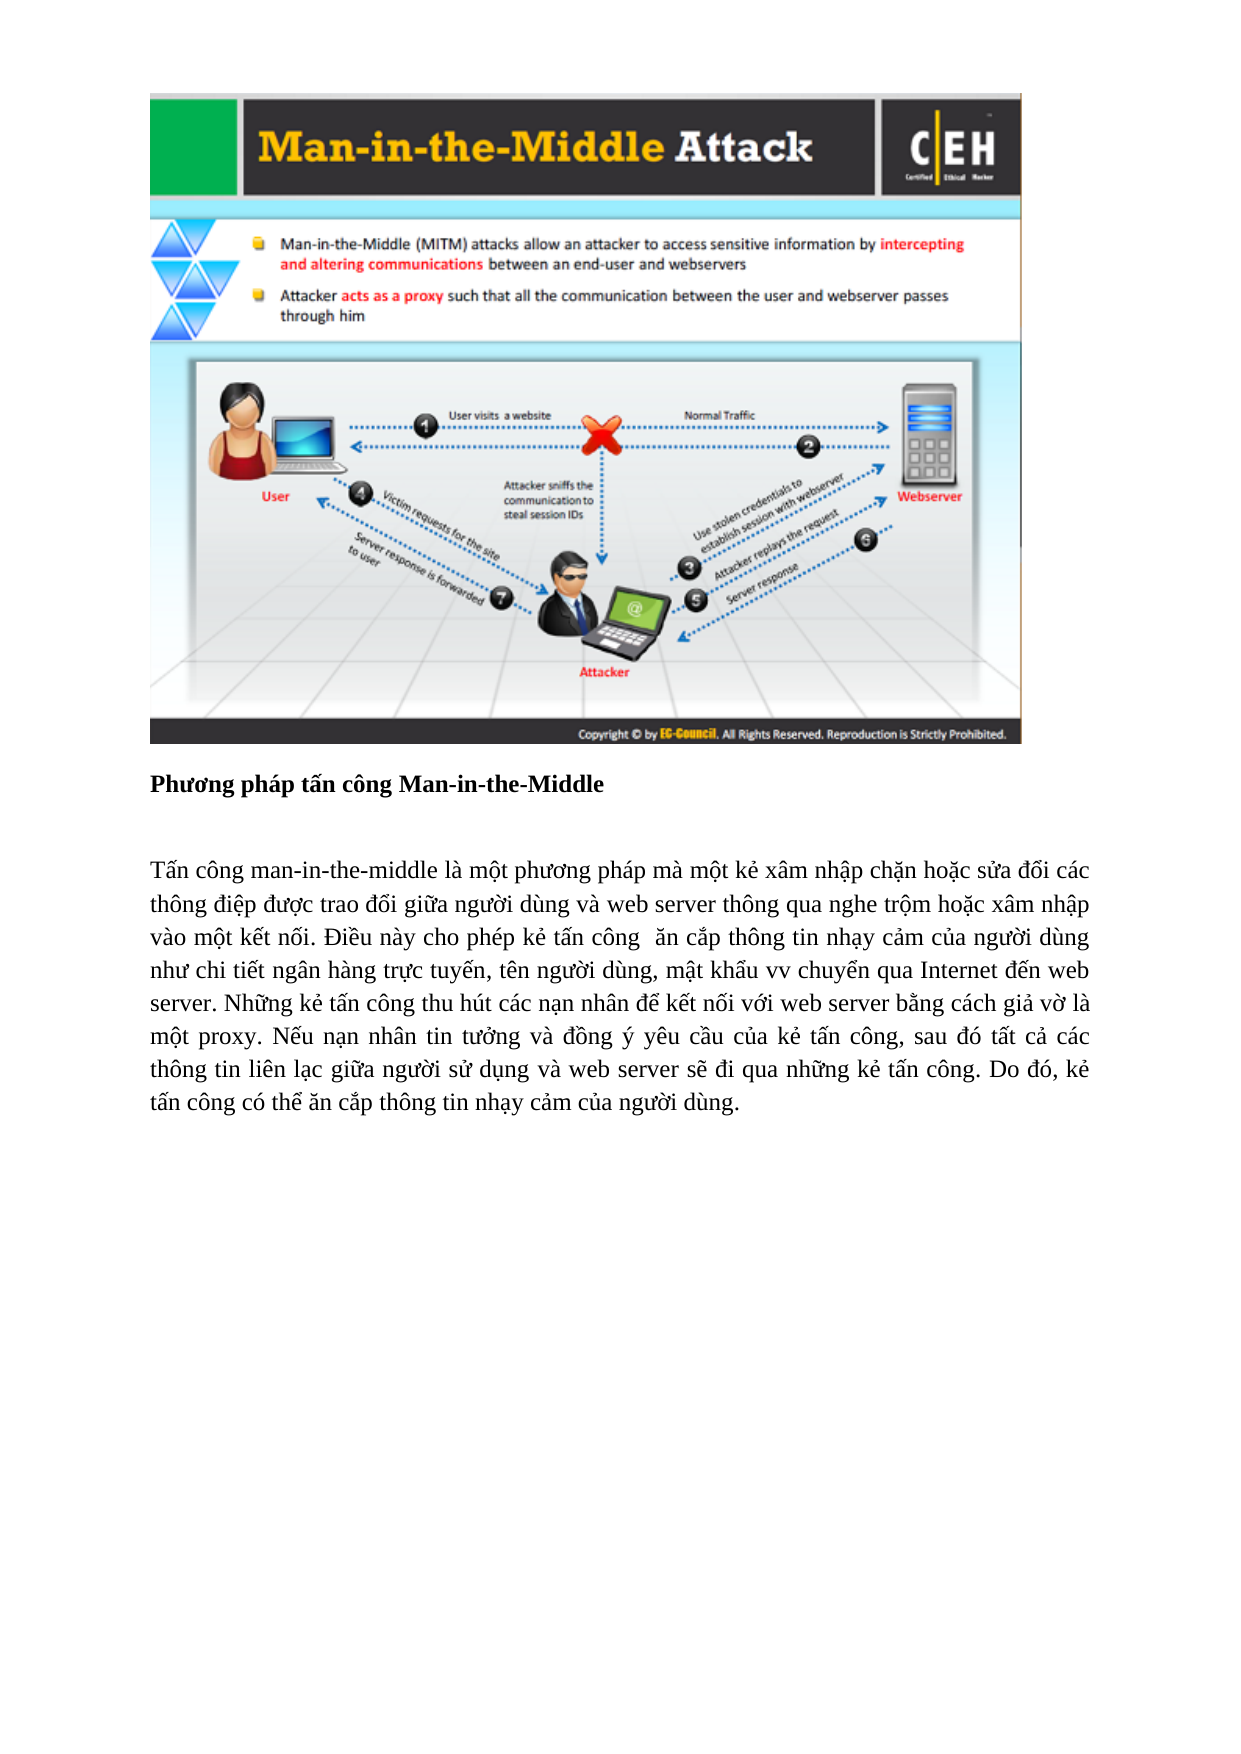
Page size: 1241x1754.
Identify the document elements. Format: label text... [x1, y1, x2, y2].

picture [150, 93, 1022, 744]
text Tấn công man-in-the-middle là một phương pháp mà một kẻ xâm nhập chặn hoặc sửa đổi các thông điệp được trao đổi giữa người dùng và web server thông qua nghe trộm hoặc xâm nhập vào một kết nối. Điều này cho phép kẻ tấn công ăn cắp thông tin nhạy cảm của người dùng như chi tiết ngân hàng trực tuyến, tên người dùng, mật khẩu vv chuyển qua Internet đến web server. Những kẻ tấn công thu hút các nạn nhân để kết nối với web server bằng cách giả vờ là một proxy. Nếu nạn nhân tin tưởng và đồng ý yêu cầu của kẻ tấn công, sau đó tất cả các thông tin liên lạc giữa người sử dụng và web server sẽ đi qua những kẻ tấn công. Do đó, kẻ tấn công có thể ăn cắp thông tin nhạy cảm của người dùng. [150, 823, 1090, 1116]
text Phương pháp tấn công Man-in-the-Middle [150, 769, 1090, 797]
